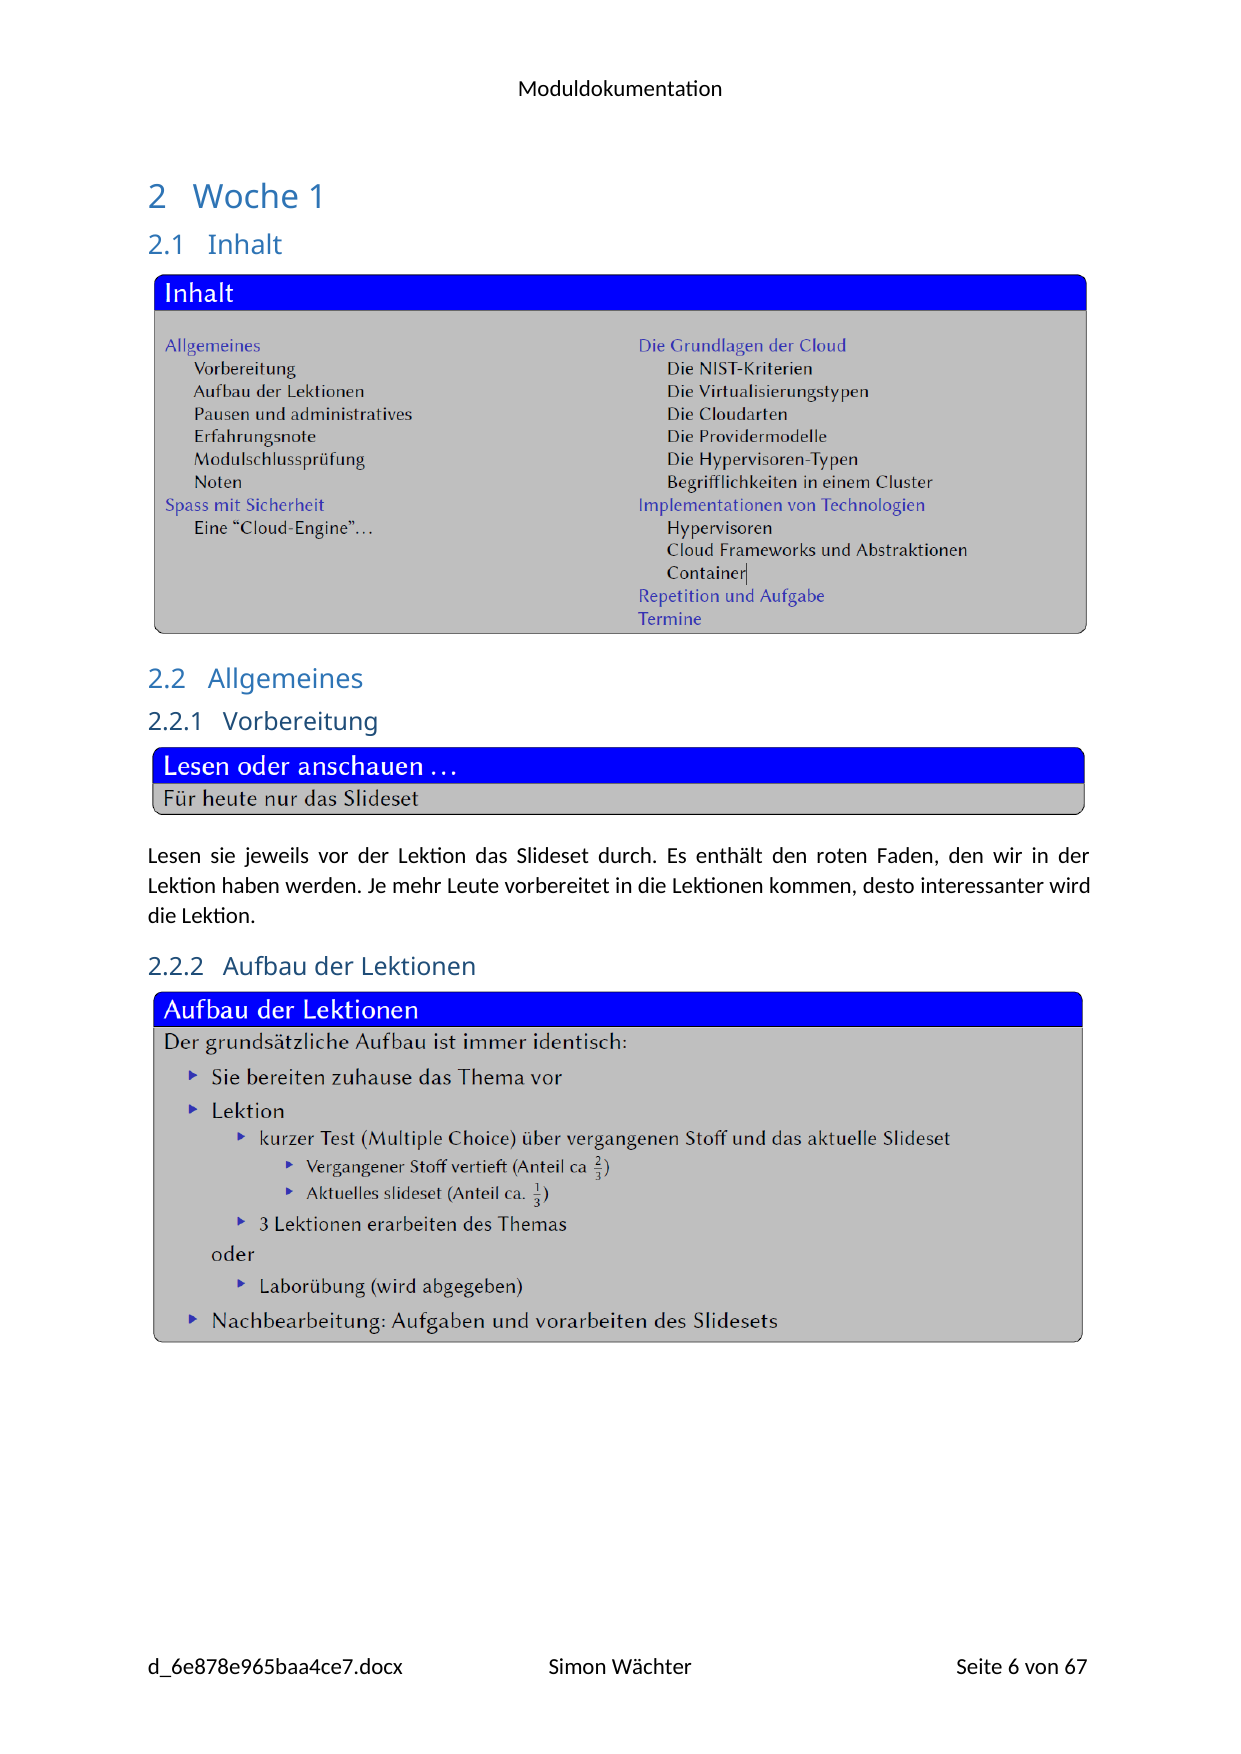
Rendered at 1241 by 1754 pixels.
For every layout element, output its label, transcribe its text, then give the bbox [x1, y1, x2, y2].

picture [147, 985, 1093, 1349]
subtitle Woche 1 [148, 173, 1093, 218]
picture [147, 740, 1093, 823]
subtitle Allgemeines [148, 659, 1093, 696]
text Lesen sie jeweils vor der Lektion das Slideset durch. Es enthält den roten Faden, den wir in der Lektion haben werden. Je mehr Leute vorbereitet in die Lektionen kommen, desto interessanter wird die Lektion. [148, 841, 1093, 929]
subtitle Aufbau der Lektionen [148, 948, 1093, 982]
picture [147, 265, 1093, 641]
subtitle Vorbereitung [148, 703, 1093, 738]
subtitle Inhalt [148, 226, 1093, 263]
